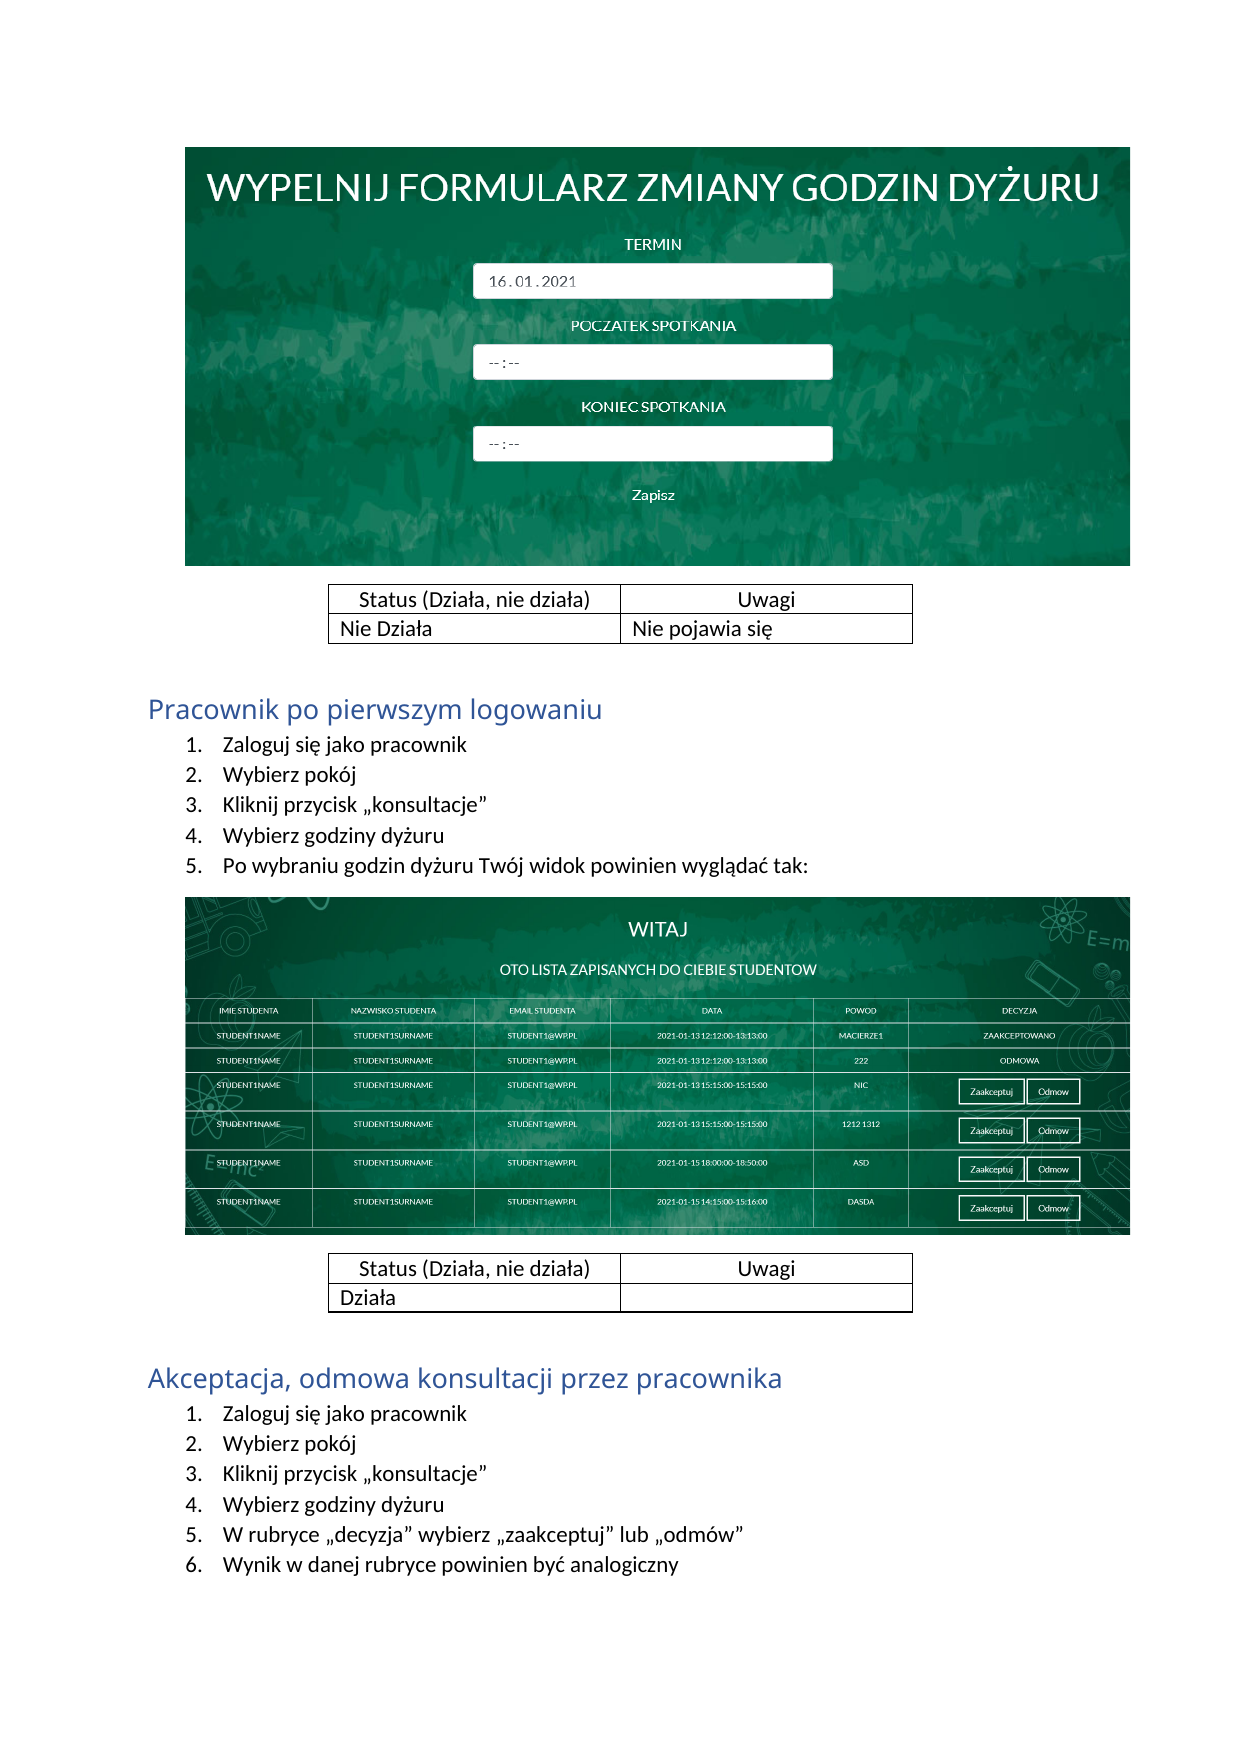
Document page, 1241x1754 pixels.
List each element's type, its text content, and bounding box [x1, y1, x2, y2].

list Wybierz godziny dyżuru [185, 821, 1093, 849]
table_header Status (Działa, nie działa) [329, 585, 620, 613]
picture [185, 147, 1130, 566]
table_header Status (Działa, nie działa) [329, 1254, 620, 1282]
table_header Uwagi [621, 1254, 912, 1282]
subtitle Akceptacja, odmowa konsultacji przez pracownika [148, 1359, 1093, 1396]
list Kliknij przycisk „konsultacje” [185, 1459, 1093, 1488]
table_header Uwagi [621, 585, 912, 613]
list Wynik w danej rubryce powinien być analogiczny [185, 1550, 1093, 1578]
list Wybierz godziny dyżuru [185, 1490, 1093, 1518]
table_cell [621, 1284, 912, 1311]
list Zaloguj się jako pracownik [185, 730, 1093, 758]
list Wybierz pokój [185, 760, 1093, 788]
subtitle Pracownik po pierwszym logowaniu [148, 690, 1093, 727]
list Kliknij przycisk „konsultacje” [185, 791, 1093, 818]
table_cell Nie Działa [329, 614, 620, 642]
list Wybierz pokój [185, 1429, 1093, 1457]
picture [185, 897, 1130, 1235]
list Po wybraniu godzin dyżuru Twój widok powinien wyglądać tak: [185, 851, 1093, 879]
list Zaloguj się jako pracownik [185, 1399, 1093, 1427]
list W rubryce „decyzja” wybierz „zaakceptuj” lub „odmów” [185, 1520, 1093, 1548]
table_cell Działa [329, 1284, 620, 1311]
table_cell Nie pojawia się [621, 614, 912, 642]
